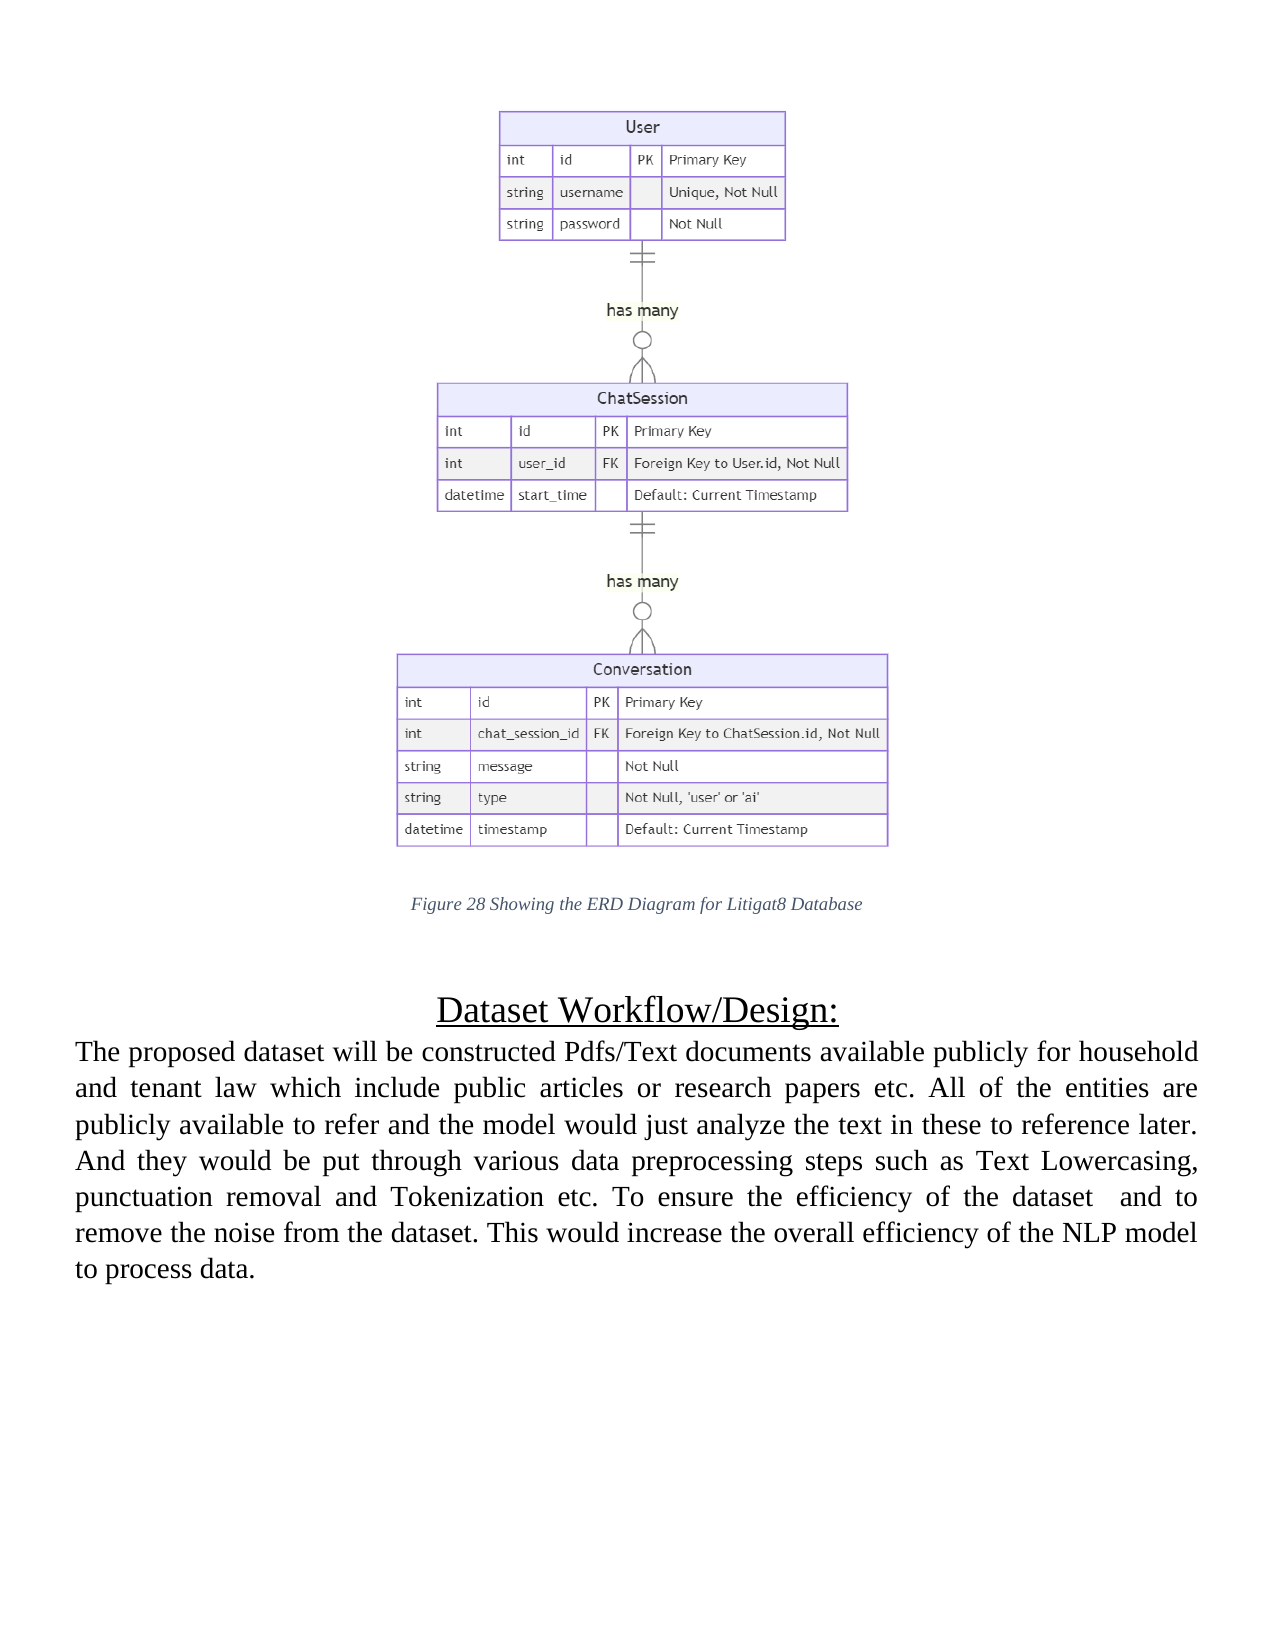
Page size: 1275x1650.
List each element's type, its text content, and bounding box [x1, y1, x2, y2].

picture [349, 83, 926, 874]
subtitle Dataset Workflow/Design: [75, 988, 1200, 1031]
text Figure 28 Showing the ERD Diagram for Litigat8 Database [75, 893, 1200, 914]
text The proposed dataset will be constructed Pdfs/Text documents available publicly for household and tenant law which include public articles or research papers etc. All of the entities are publicly available to refer and the model would just analyze the text in these to reference later. And they would be put through various data preprocessing steps such as Text Lowercasing, punctuation removal and Tokenization etc. To ensure the efficiency of the dataset and to remove the noise from the dataset. This would increase the overall efficiency of the NLP model to process data. [75, 1034, 1200, 1285]
